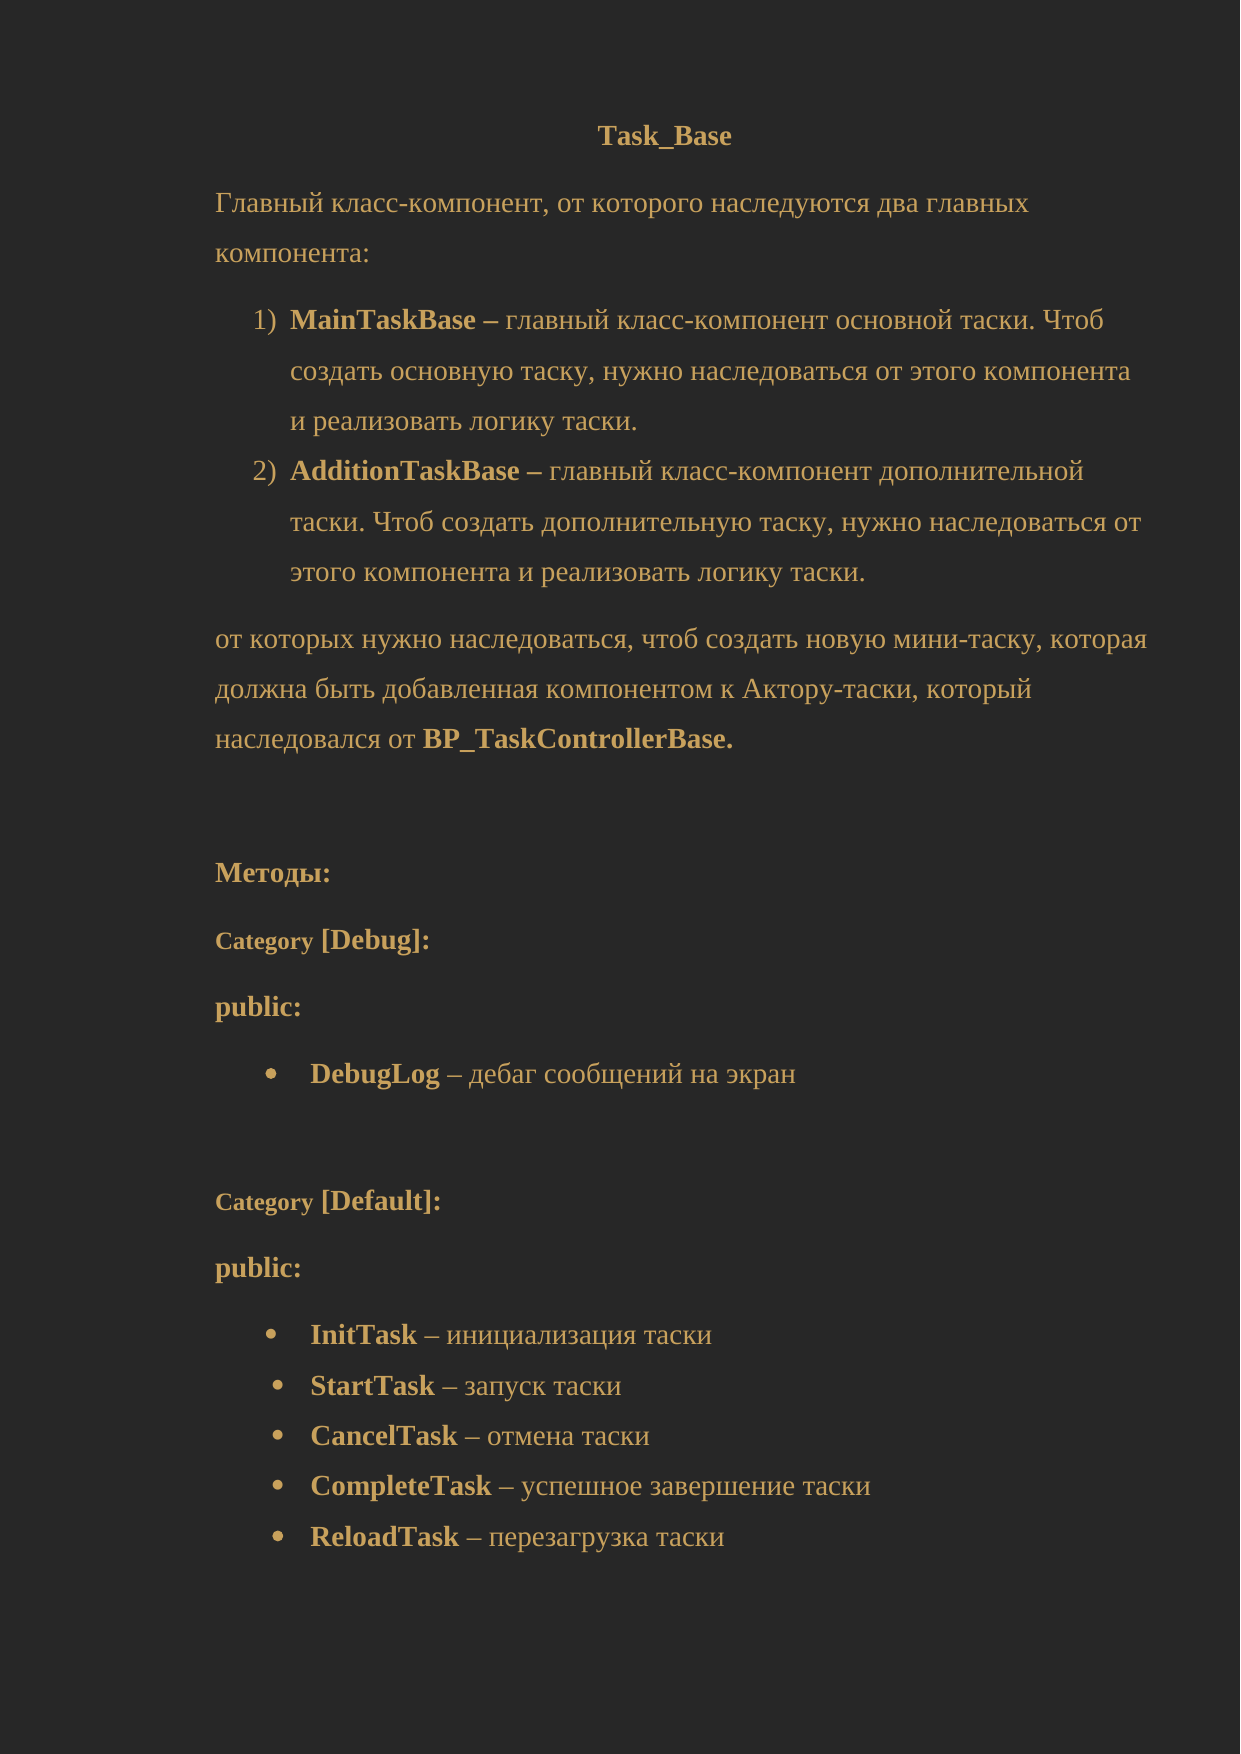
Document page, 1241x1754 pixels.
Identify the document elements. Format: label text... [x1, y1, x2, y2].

list CompleteTask – успешное завершение таски [273, 1468, 1152, 1502]
text public: [215, 989, 1152, 1023]
list DebugLog – дебаг сообщений на экран [266, 1056, 1152, 1090]
text Task_Base [177, 118, 1152, 152]
list AdditionTaskBase – главный класс-компонент дополнительной таски. Чтоб создать дополнительную таску, нужно наследоваться от этого компонента и реализовать логику таски. [252, 453, 1152, 587]
text Category [Default]: [215, 1183, 1152, 1217]
list StartTask – запуск таски [273, 1368, 1152, 1401]
text Методы: [215, 856, 1152, 889]
list ReloadTask – перезагрузка таски [273, 1519, 1152, 1553]
text Category [Debug]: [215, 922, 1152, 956]
list InitTask – инициализация таски [266, 1317, 1152, 1351]
text public: [215, 1250, 1152, 1284]
list MainTaskBase – главный класс-компонент основной таски. Чтоб создать основную таску, нужно наследоваться от этого компонента и реализовать логику таски. [252, 302, 1152, 437]
text Главный класс-компонент, от которого наследуются два главных компонента: [215, 185, 1152, 269]
list CancelTask – отмена таски [273, 1418, 1152, 1452]
text от которых нужно наследоваться, чтоб создать новую мини-таску, которая должна быть добавленная компонентом к Актору-таски, который наследовался от BP_TaskControllerBase. [215, 621, 1152, 755]
